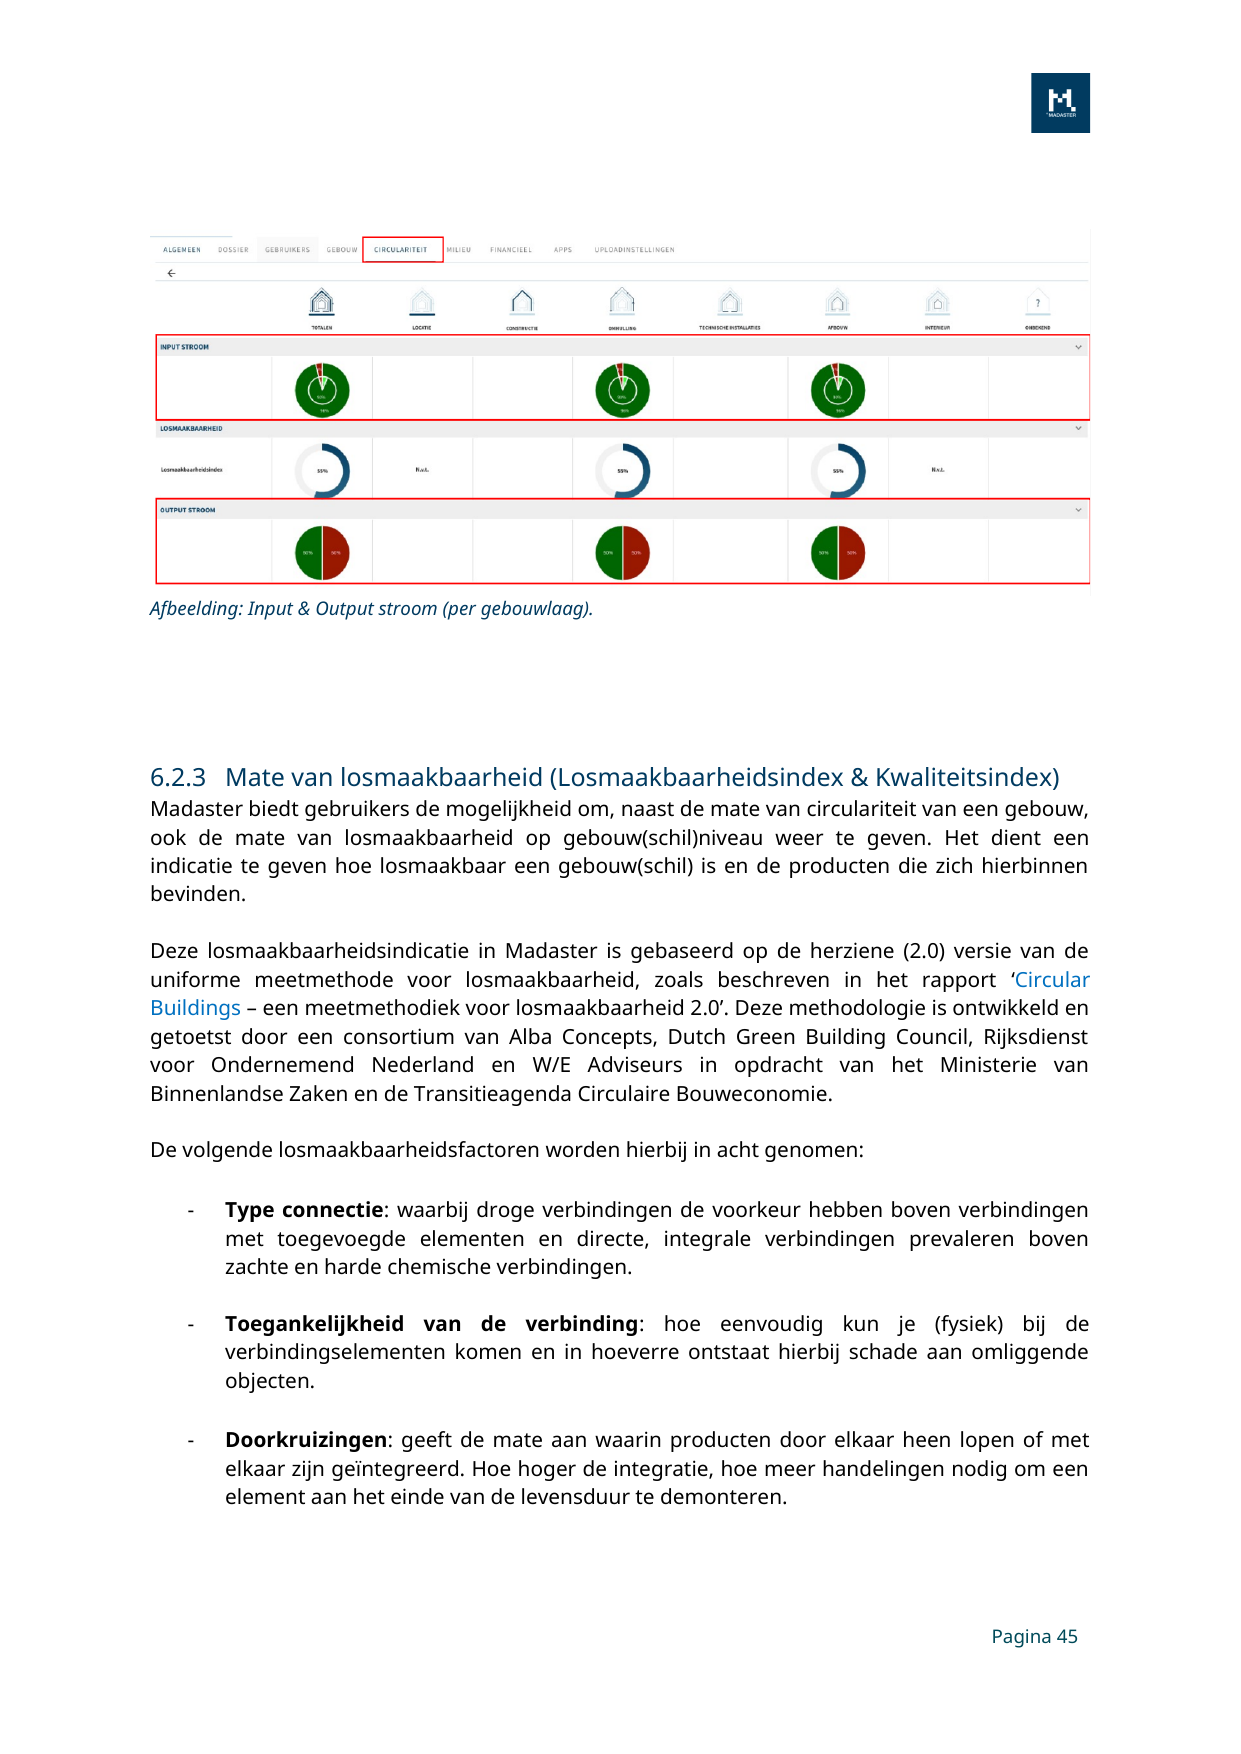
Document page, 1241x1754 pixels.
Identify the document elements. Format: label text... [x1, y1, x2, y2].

text De volgende losmaakbaarheidsfactoren worden hierbij in acht genomen: [150, 1136, 1090, 1164]
list Toegankelijkheid van de verbinding: hoe eenvoudig kun je (fysiek) bij de verbindingselementen komen en in hoeverre ontstaat hierbij schade aan omliggende objecten. [187, 1309, 1090, 1394]
text Madaster biedt gebruikers de mogelijkheid om, naast de mate van circulariteit van een gebouw, ook de mate van losmaakbaarheid op gebouw(schil)niveau weer te geven. Het dient een indicatie te geven hoe losmaakbaar een gebouw(schil) is en de producten die zich hierbinnen bevinden. [150, 794, 1090, 908]
picture [1031, 73, 1091, 133]
text Deze losmaakbaarheidsindicatie in Madaster is gebaseerd op de herziene (2.0) versie van de uniforme meetmethode voor losmaakbaarheid, zoals beschreven in het rapport ‘Circular Buildings – een meetmethodiek voor losmaakbaarheid 2.0’. Deze methodologie is ontwikkeld en getoetst door een consortium van Alba Concepts, Dutch Green Building Council, Rijksdienst voor Ondernemend Nederland en W/E Adviseurs in opdracht van het Ministerie van Binnenlandse Zaken en de Transitieagenda Circulaire Bouweconomie. [150, 936, 1090, 1107]
subtitle 6.2.3 Mate van losmaakbaarheid (Losmaakbaarheidsindex & Kwaliteitsindex) [150, 759, 1090, 793]
text Afbeelding: Input & Output stroom (per gebouwlaag). [150, 596, 1090, 621]
list Type connectie: waarbij droge verbindingen de voorkeur hebben boven verbindingen met toegevoegde elementen en directe, integrale verbindingen prevaleren boven zachte en harde chemische verbindingen. [187, 1195, 1090, 1281]
list Doorkruizingen: geeft de mate aan waarin producten door elkaar heen lopen of met elkaar zijn geïntegreerd. Hoe hoger de integratie, hoe meer handelingen nodig om een element aan het einde van de levensduur te demonteren. [187, 1426, 1090, 1511]
